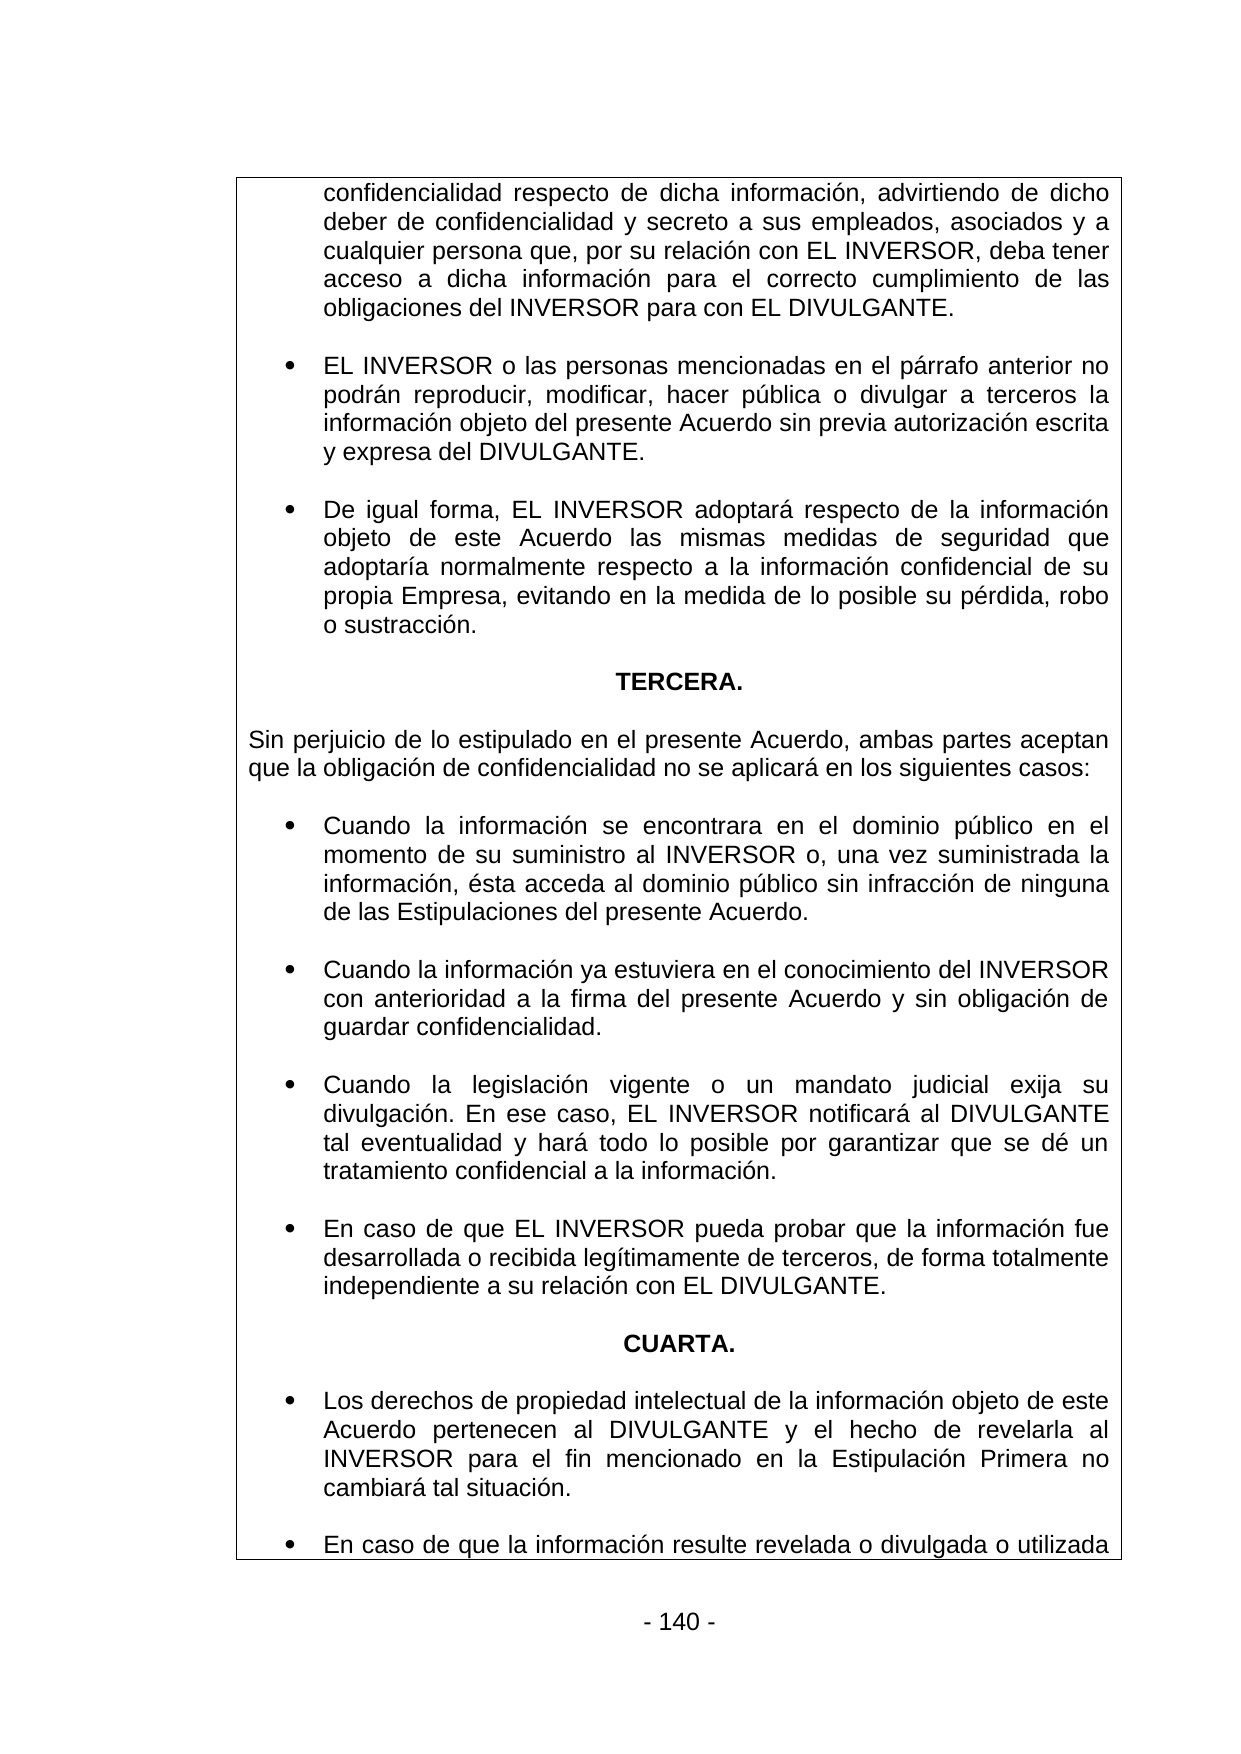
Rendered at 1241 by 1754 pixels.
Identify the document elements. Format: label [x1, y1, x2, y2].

table_cell [237, 178, 1121, 1559]
